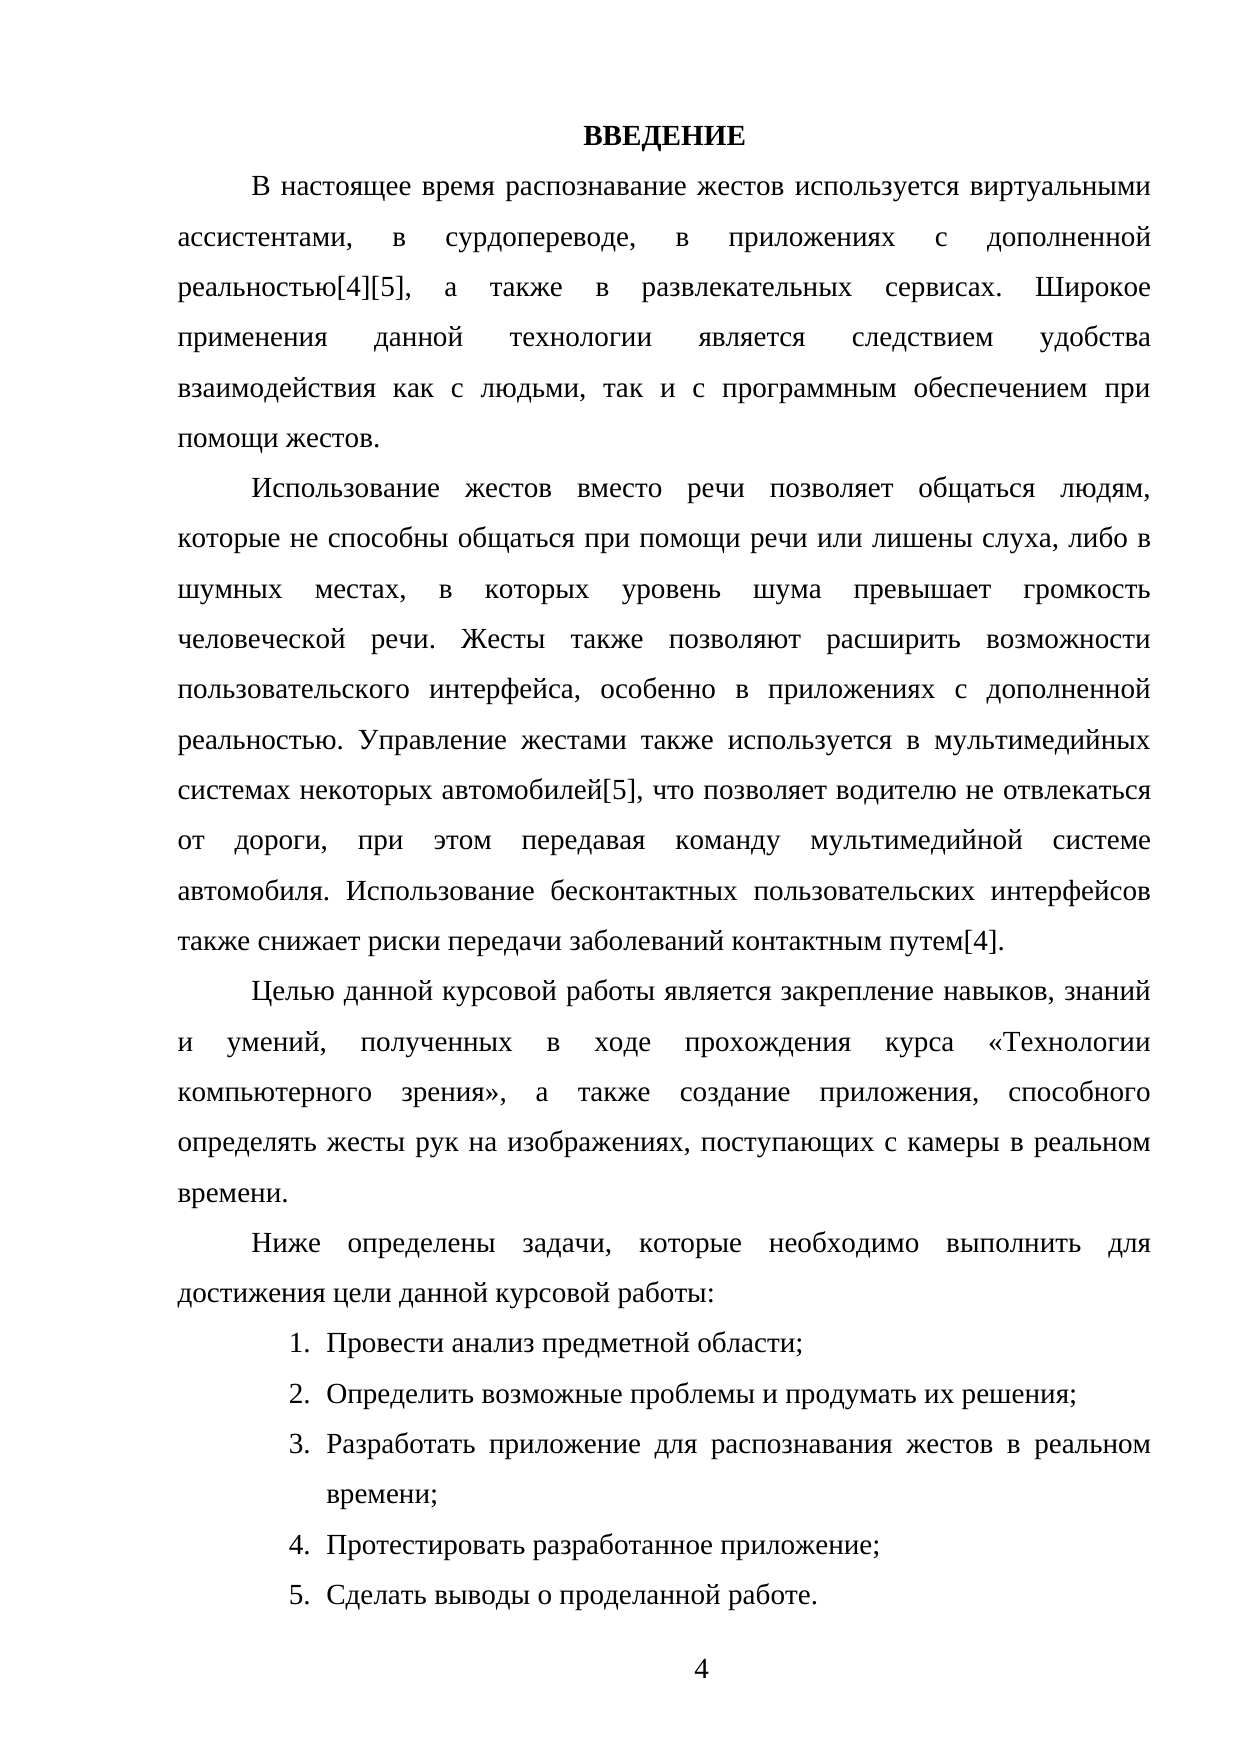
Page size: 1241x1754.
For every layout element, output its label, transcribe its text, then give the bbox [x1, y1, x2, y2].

list Разработать приложение для распознавания жестов в реальном времени; [288, 1426, 1152, 1510]
list Определить возможные проблемы и продумать их решения; [288, 1376, 1152, 1409]
list Протестировать разработанное приложение; [288, 1527, 1152, 1560]
subtitle ВВЕДЕНИЕ [177, 118, 1152, 152]
text В настоящее время распознавание жестов используется виртуальными ассистентами, в сурдопереводе, в приложениях с дополненной реальностью[4][5], а также в развлекательных сервисах. Широкое применения данной технологии является следствием удобства взаимодействия как с людьми, так и с программным обеспечением при помощи жестов. [177, 168, 1152, 453]
text Ниже определены задачи, которые необходимо выполнить для достижения цели данной курсовой работы: [177, 1225, 1152, 1309]
text Использование жестов вместо речи позволяет общаться людям, которые не способны общаться при помощи речи или лишены слуха, либо в шумных местах, в которых уровень шума превышает громкость человеческой речи. Жесты также позволяют расширить возможности пользовательского интерфейса, особенно в приложениях с дополненной реальностью. Управление жестами также используется в мультимедийных системах некоторых автомобилей[5], что позволяет водителю не отвлекаться от дороги, при этом передавая команду мультимедийной системе автомобиля. Использование бесконтактных пользовательских интерфейсов также снижает риски передачи заболеваний контактным путем[4]. [177, 470, 1152, 957]
text Целью данной курсовой работы является закрепление навыков, знаний и умений, полученных в ходе прохождения курса «Технологии компьютерного зрения», а также создание приложения, способного определять жесты рук на изображениях, поступающих с камеры в реальном времени. [177, 973, 1152, 1208]
list Провести анализ предметной области; [288, 1326, 1152, 1359]
list Сделать выводы о проделанной работе. [288, 1577, 1152, 1611]
